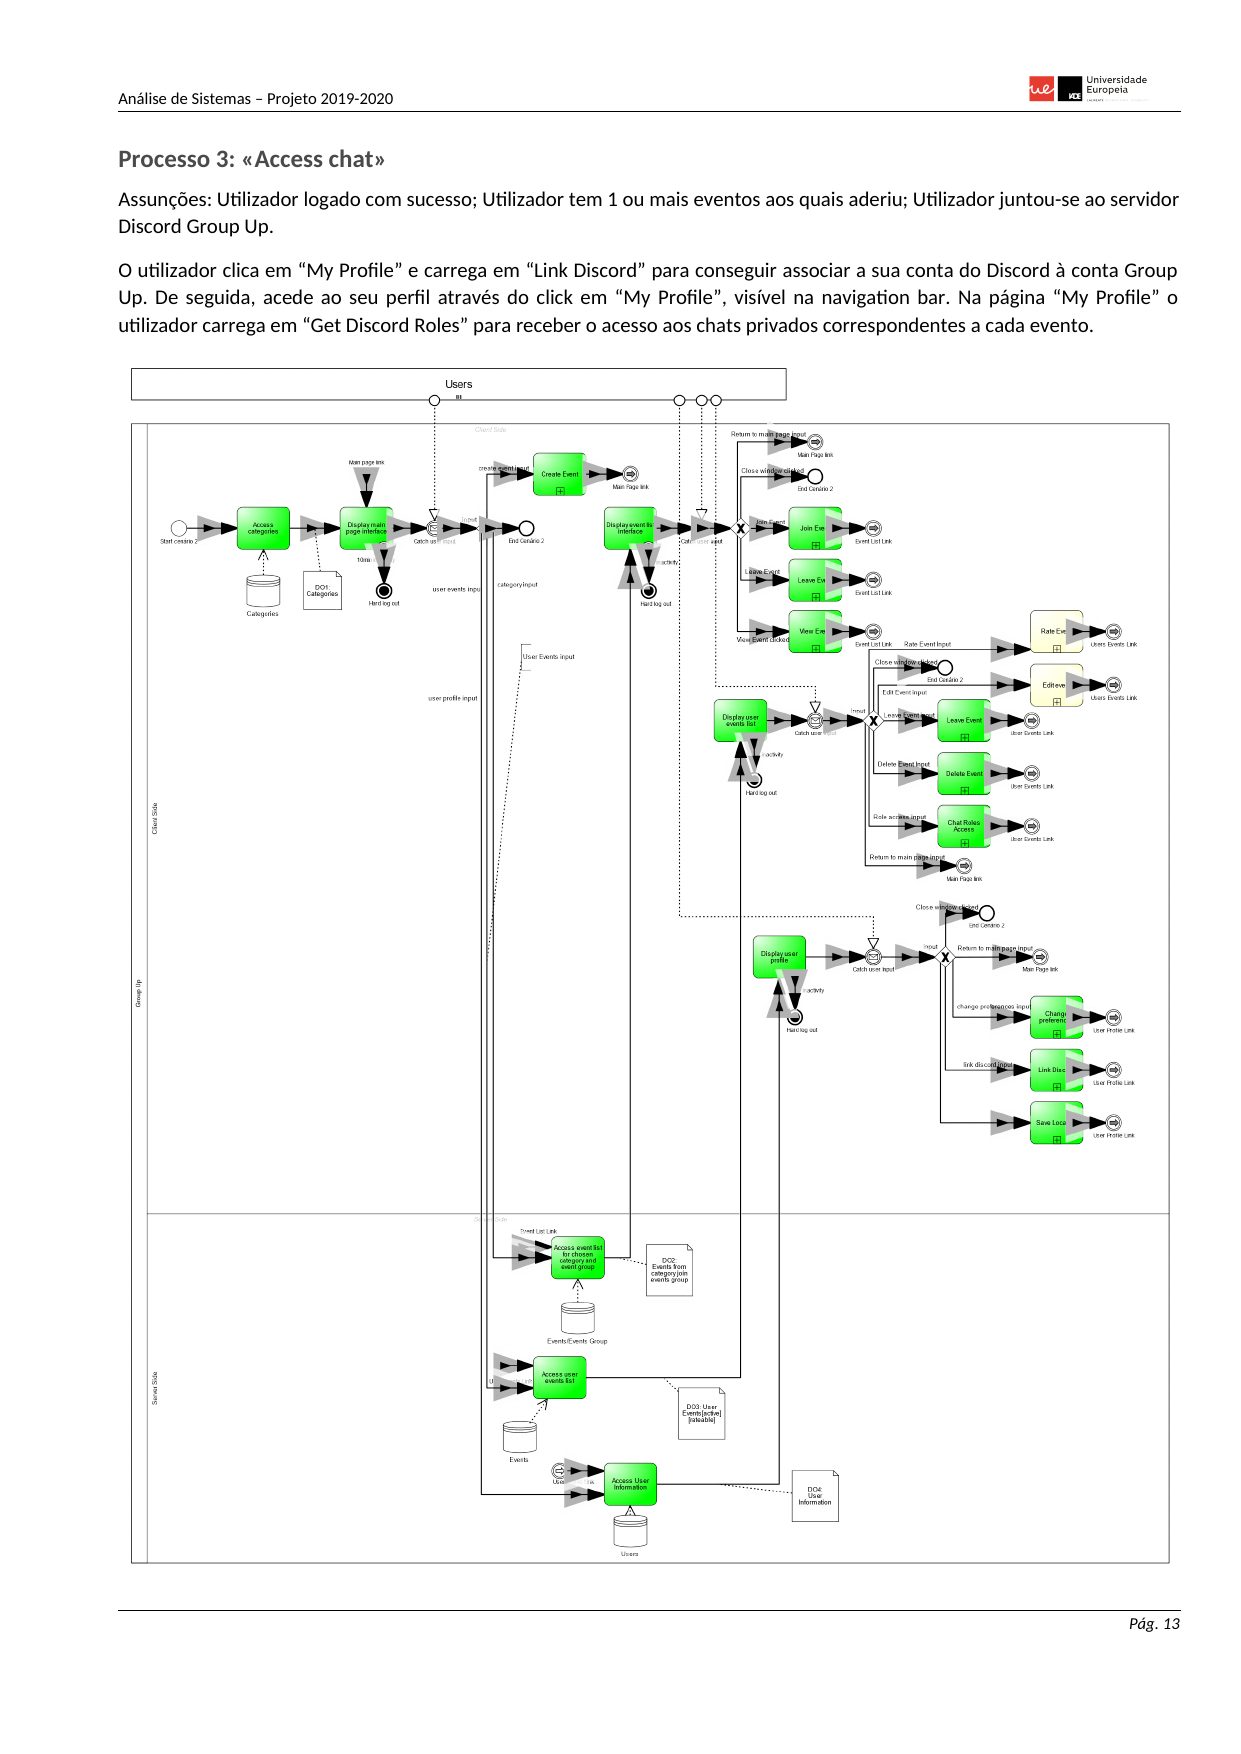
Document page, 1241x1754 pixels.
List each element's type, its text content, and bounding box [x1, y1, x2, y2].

picture [1026, 73, 1152, 105]
subtitle Processo 3: «Access chat» [118, 143, 1181, 173]
picture [118, 356, 1182, 1576]
text Assunções: Utilizador logado com sucesso; Utilizador tem 1 ou mais eventos aos quais aderiu; Utilizador juntou-se ao servidor Discord Group Up. [118, 186, 1181, 238]
text O utilizador clica em “My Profile” e carrega em “Link Discord” para conseguir associar a sua conta do Discord à conta Group Up. De seguida, acede ao seu perfil através do click em “My Profile”, visível na navigation bar. Na página “My Profile” o utilizador carrega em “Get Discord Roles” para receber o acesso aos chats privados correspondentes a cada evento. [118, 257, 1181, 337]
